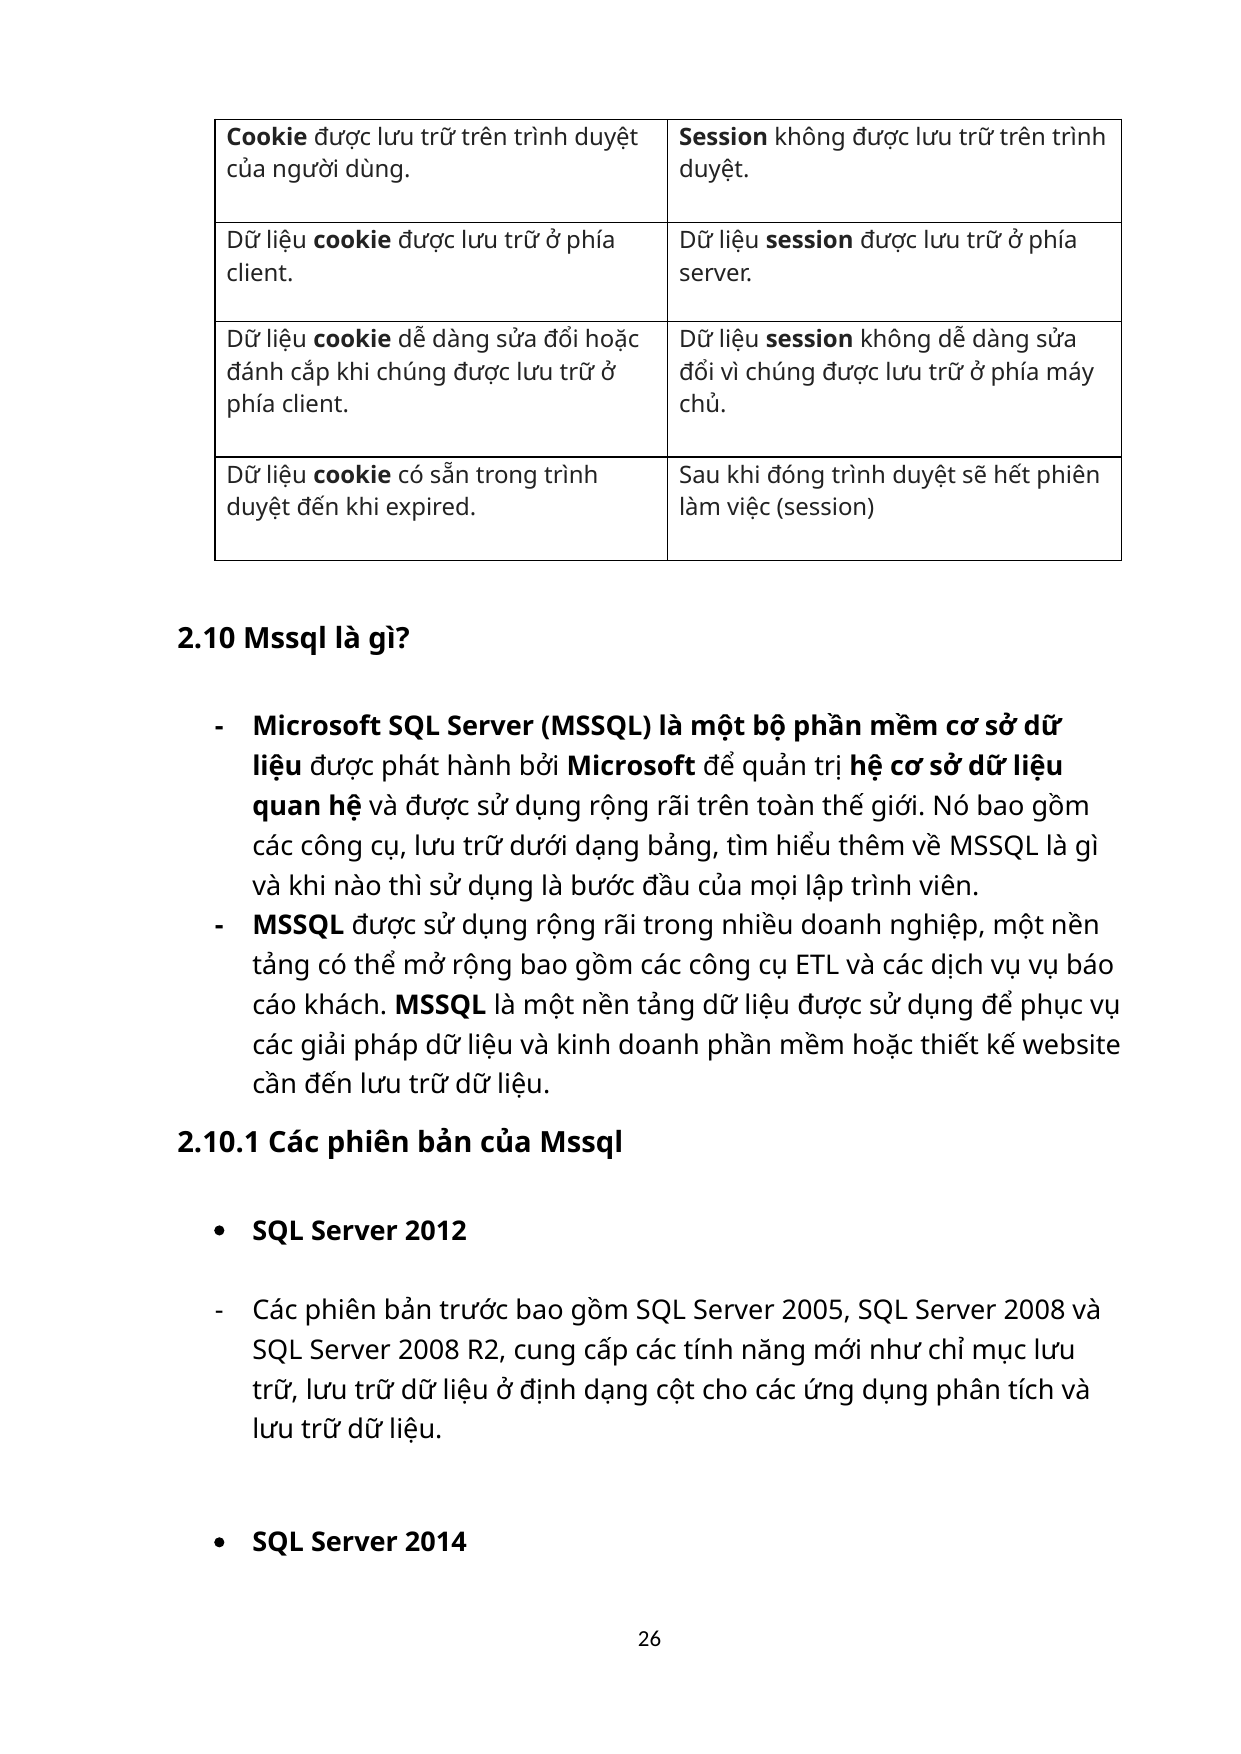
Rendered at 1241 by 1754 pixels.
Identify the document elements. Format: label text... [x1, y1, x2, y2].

list SQL Server 2014 [214, 1523, 1122, 1560]
table_cell Dữ liệu session không dễ dàng sửa đổi vì chúng được lưu trữ ở phía máy chủ. [668, 322, 1121, 456]
table_cell Dữ liệu cookie có sẵn trong trình duyệt đến khi expired. [216, 458, 667, 559]
table_cell Sau khi đóng trình duyệt sẽ hết phiên làm việc (session) [668, 458, 1121, 559]
list MSSQL được sử dụng rộng rãi trong nhiều doanh nghiệp, một nền tảng có thể mở rộng bao gồm các công cụ ETL và các dịch vụ vụ báo cáo khách. MSSQL là một nền tảng dữ liệu được sử dụng để phục vụ các giải pháp dữ liệu và kinh doanh phần mềm hoặc thiết kế website cần đến lưu trữ dữ liệu. [214, 906, 1122, 1102]
table_cell Dữ liệu session được lưu trữ ở phía server. [668, 223, 1121, 321]
table_cell Session không được lưu trữ trên trình duyệt. [668, 120, 1121, 222]
list Microsoft SQL Server (MSSQL) là một bộ phần mềm cơ sở dữ liệu được phát hành bởi Microsoft để quản trị hệ cơ sở dữ liệu quan hệ và được sử dụng rộng rãi trên toàn thế giới. Nó bao gồm các công cụ, lưu trữ dưới dạng bảng, tìm hiểu thêm về MSSQL là gì và khi nào thì sử dụng là bước đầu của mọi lập trình viên. [214, 707, 1122, 903]
table_cell Cookie được lưu trữ trên trình duyệt của người dùng. [216, 120, 667, 222]
table_cell Dữ liệu cookie được lưu trữ ở phía client. [216, 223, 667, 321]
subtitle 2.10 Mssql là gì? [177, 617, 1122, 657]
table_cell Dữ liệu cookie dễ dàng sửa đổi hoặc đánh cắp khi chúng được lưu trữ ở phía client. [216, 322, 667, 456]
list Các phiên bản trước bao gồm SQL Server 2005, SQL Server 2008 và SQL Server 2008 R2, cung cấp các tính năng mới như chỉ mục lưu trữ, lưu trữ dữ liệu ở định dạng cột cho các ứng dụng phân tích và lưu trữ dữ liệu. [214, 1291, 1122, 1447]
list SQL Server 2012 [214, 1211, 1122, 1248]
subtitle 2.10.1 Các phiên bản của Mssql [177, 1121, 1122, 1161]
